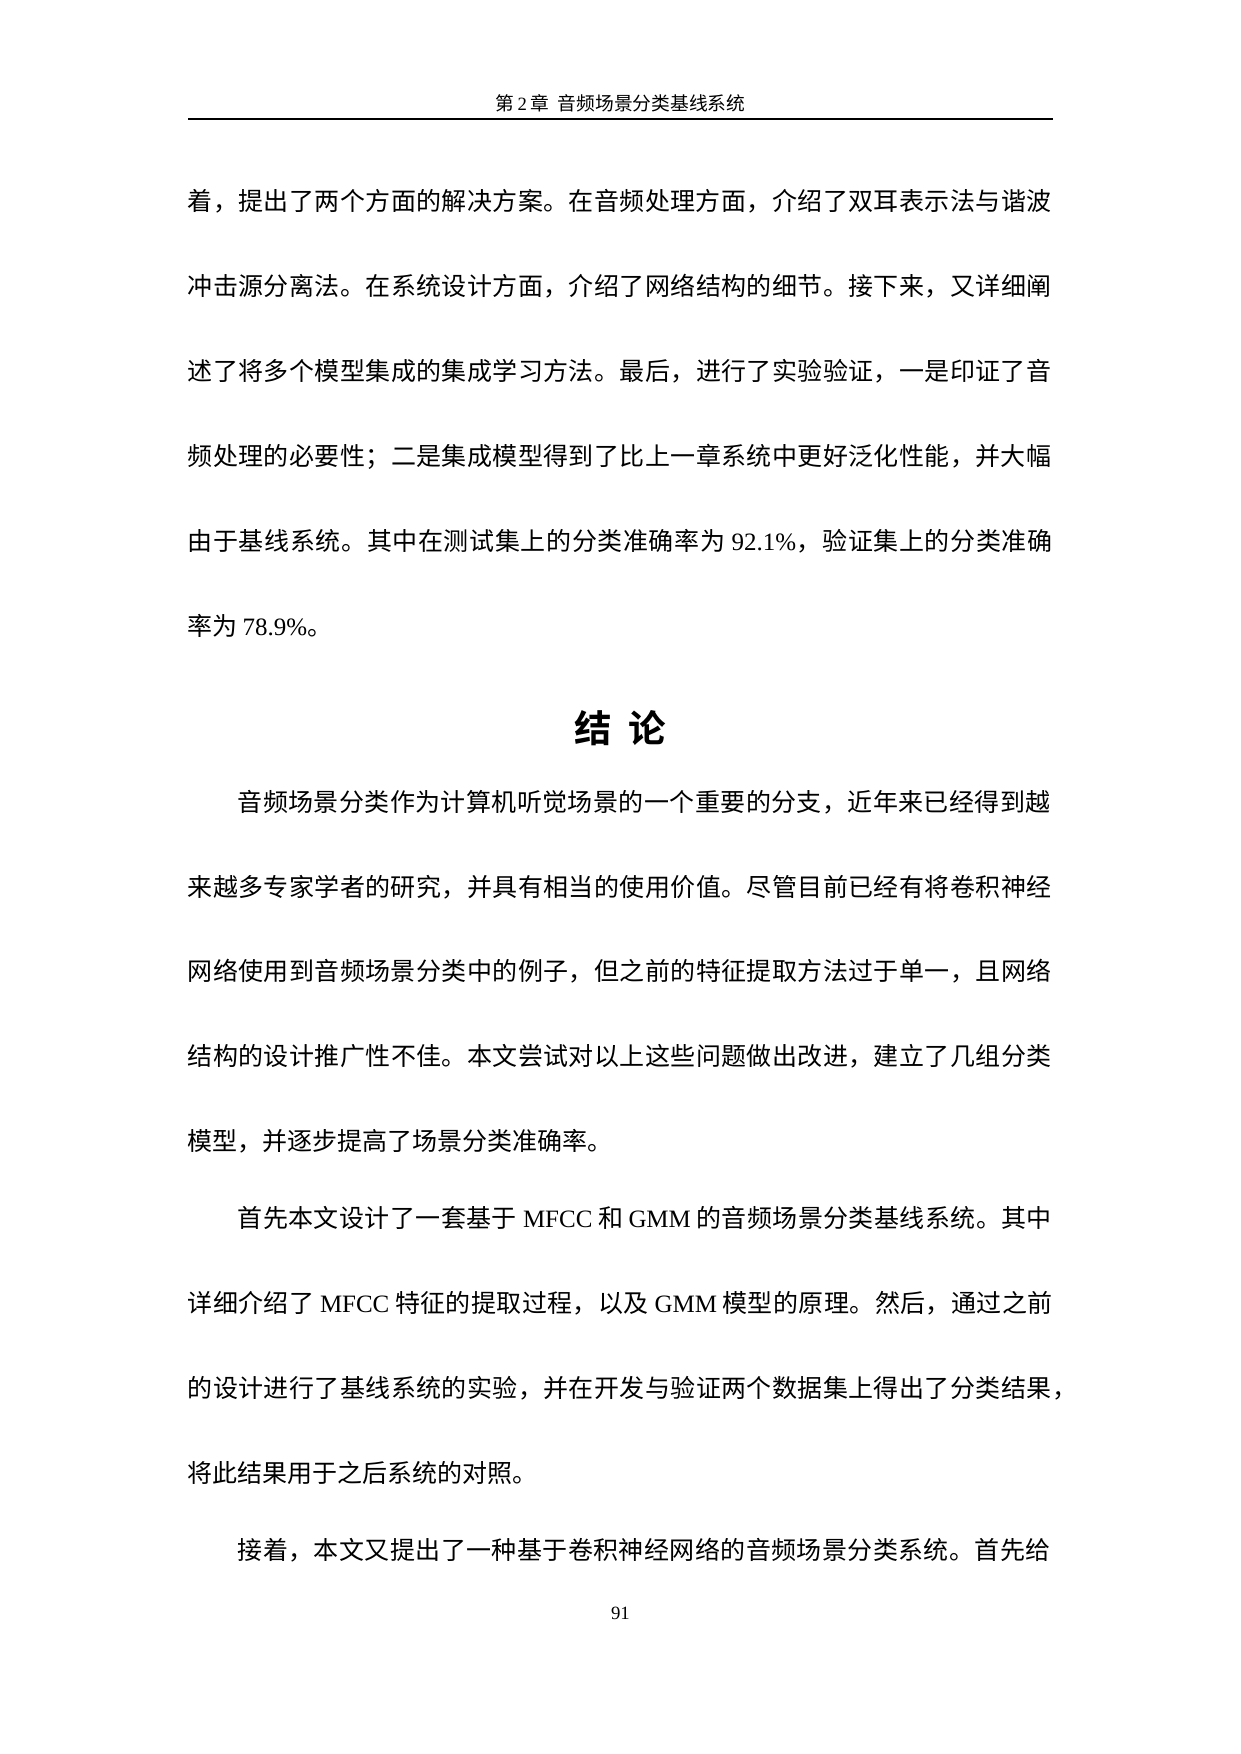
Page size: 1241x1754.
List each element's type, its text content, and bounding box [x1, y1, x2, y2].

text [187, 1514, 1053, 1582]
text 音频场景分类作为计算机听觉场景的一个重要的分支，近年来已经得到越来越多专家学者的研究，并具有相当的使用价值。尽管目前已经有将卷积神经网络使用到音频场景分类中的例子，但之前的特征提取方法过于单一，且网络结构的设计推广性不佳。本文尝试对以上这些问题做出改进，建立了几组分类模型，并逐步提高了场景分类准确率。 [187, 766, 1053, 1174]
text 首先本文设计了一套基于MFCC和GMM的音频场景分类基线系统。其中详细介绍了MFCC特征的提取过程，以及GMM模型的原理。然后，通过之前的设计进行了基线系统的实验，并在开发与验证两个数据集上得出了分类结果，将此结果用于之后系统的对照。 [187, 1183, 1053, 1505]
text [187, 166, 1053, 658]
subtitle 结 论 [187, 692, 1053, 760]
